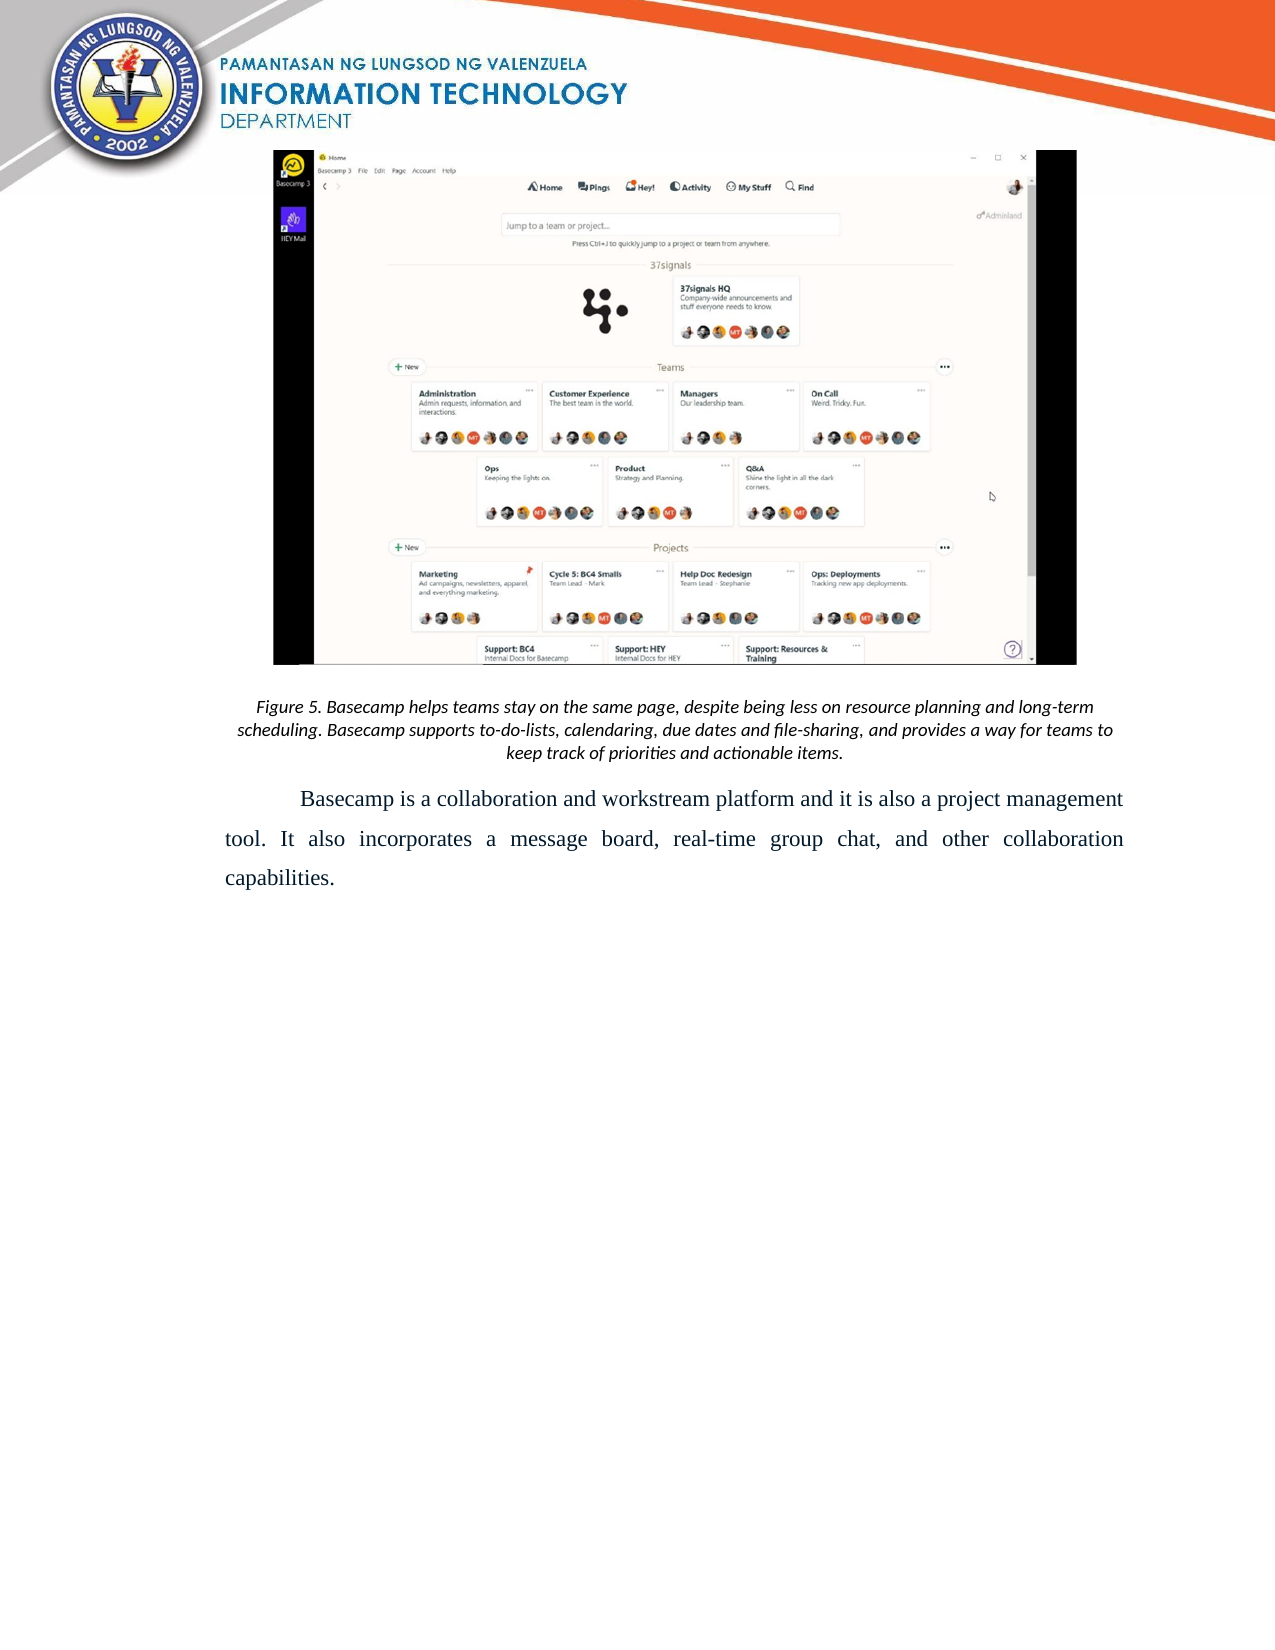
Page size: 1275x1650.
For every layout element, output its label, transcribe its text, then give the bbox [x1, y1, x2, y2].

picture [0, 0, 1275, 665]
text Figure 5. Basecamp helps teams stay on the same page, despite being less on resource planning and long-term scheduling. Basecamp supports to-do-lists, calendaring, due dates and file-sharing, and provides a way for teams to keep track of priorities and actionable items. [225, 696, 1125, 764]
text Basecamp is a collaboration and workstream platform and it is also a project management tool. It also incorporates a message board, real-time group chat, and other collaboration capabilities. [225, 785, 1125, 891]
